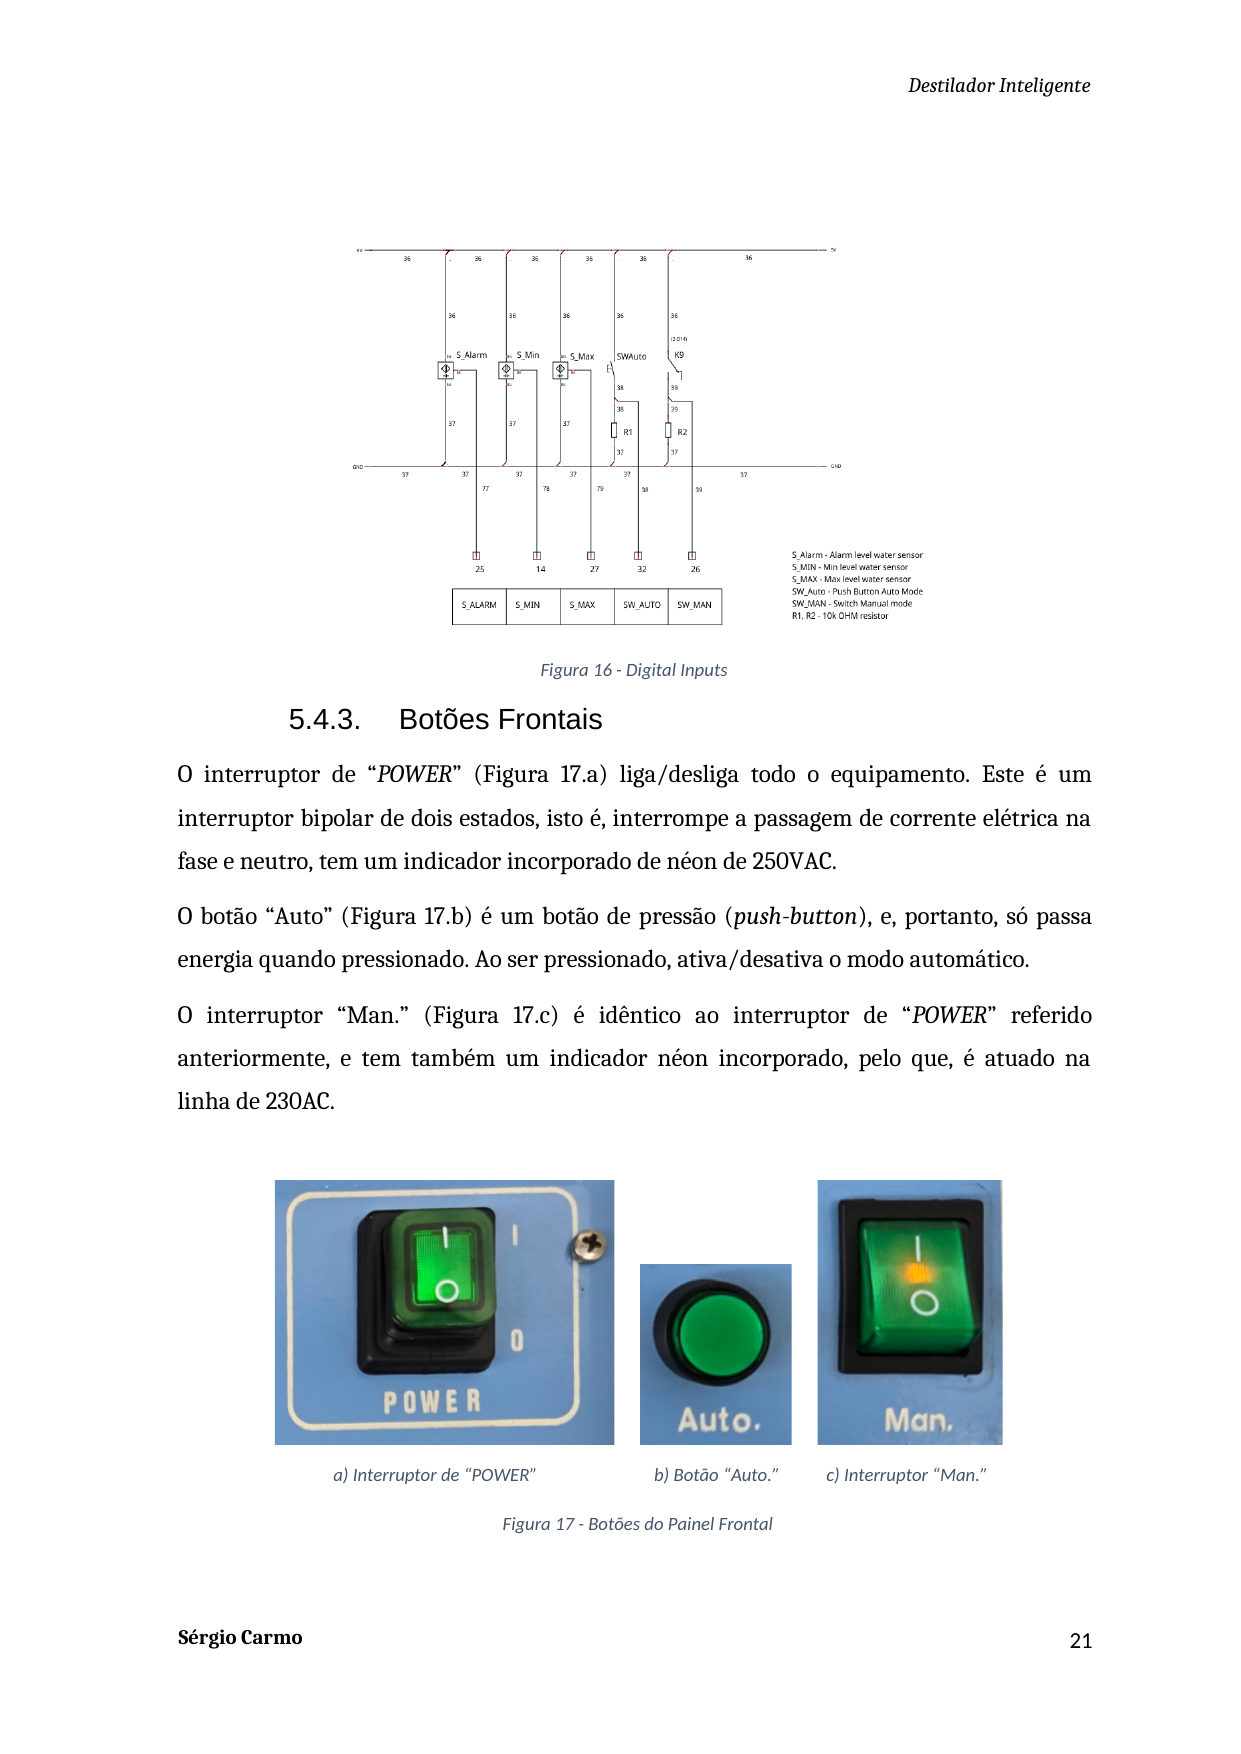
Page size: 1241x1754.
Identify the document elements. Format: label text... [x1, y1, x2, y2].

picture [640, 1264, 792, 1445]
text O interruptor de “POWER” (Figura 17.a) liga/desliga todo o equipamento. Este é um interruptor bipolar de dois estados, isto é, interrompe a passagem de corrente elétrica na fase e neutro, tem um indicador incorporado de néon de 250VAC. [177, 760, 1092, 875]
text Figura 16 - Digital Inputs [177, 658, 1092, 681]
text O botão “Auto” (Figura 17.b) é um botão de pressão (push-button), e, portanto, só passa energia quando pressionado. Ao ser pressionado, ativa/desativa o modo automático. [177, 902, 1092, 974]
text O interruptor “Man.” (Figura 17.c) é idêntico ao interruptor de “POWER” referido anteriormente, e tem também um indicador néon incorporado, pelo que, é atuado na linha de 230AC. [177, 1001, 1092, 1116]
picture [817, 1180, 1003, 1445]
picture [274, 1180, 615, 1445]
picture [344, 232, 926, 632]
subtitle Botões Frontais [288, 702, 1092, 735]
